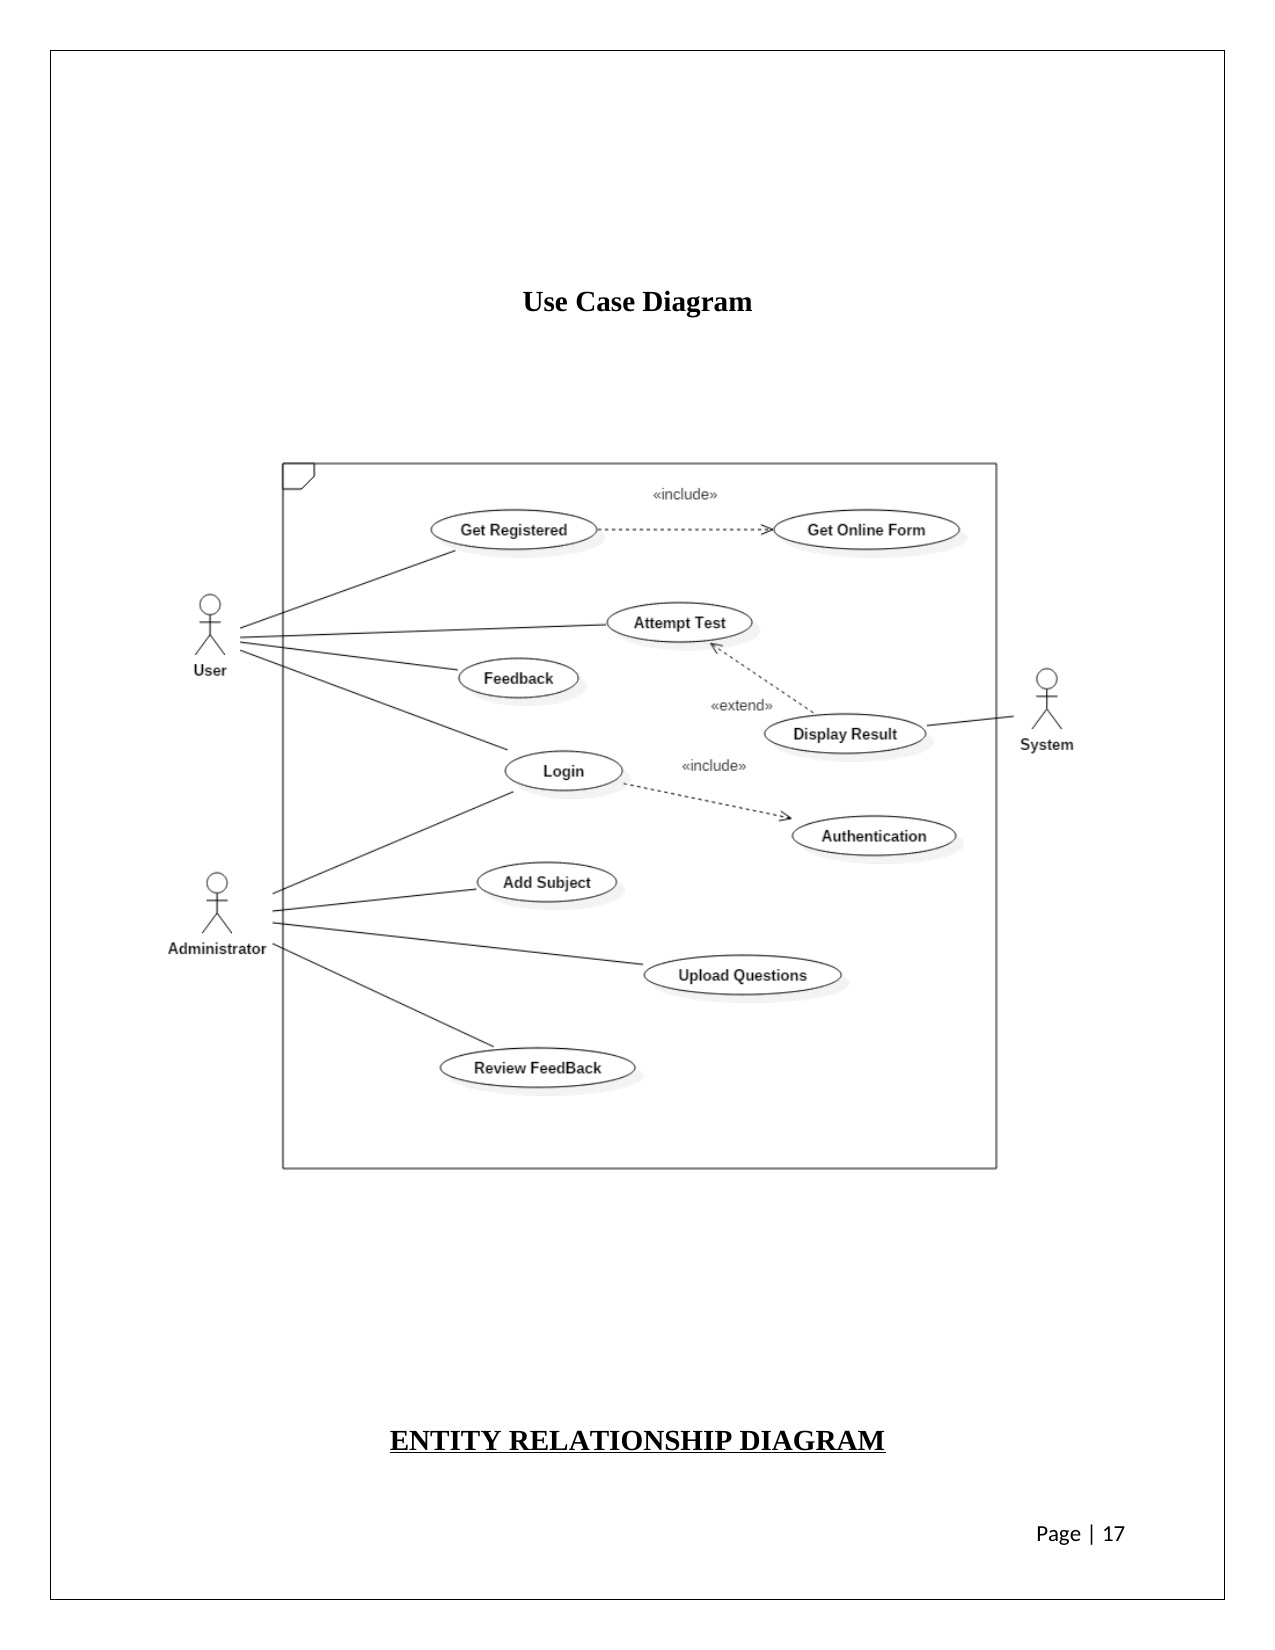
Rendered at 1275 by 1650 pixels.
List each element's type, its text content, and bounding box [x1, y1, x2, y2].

text ENTITY RELATIONSHIP DIAGRAM [150, 1423, 1125, 1456]
text Use Case Diagram [150, 284, 1125, 317]
picture [151, 452, 1125, 1215]
